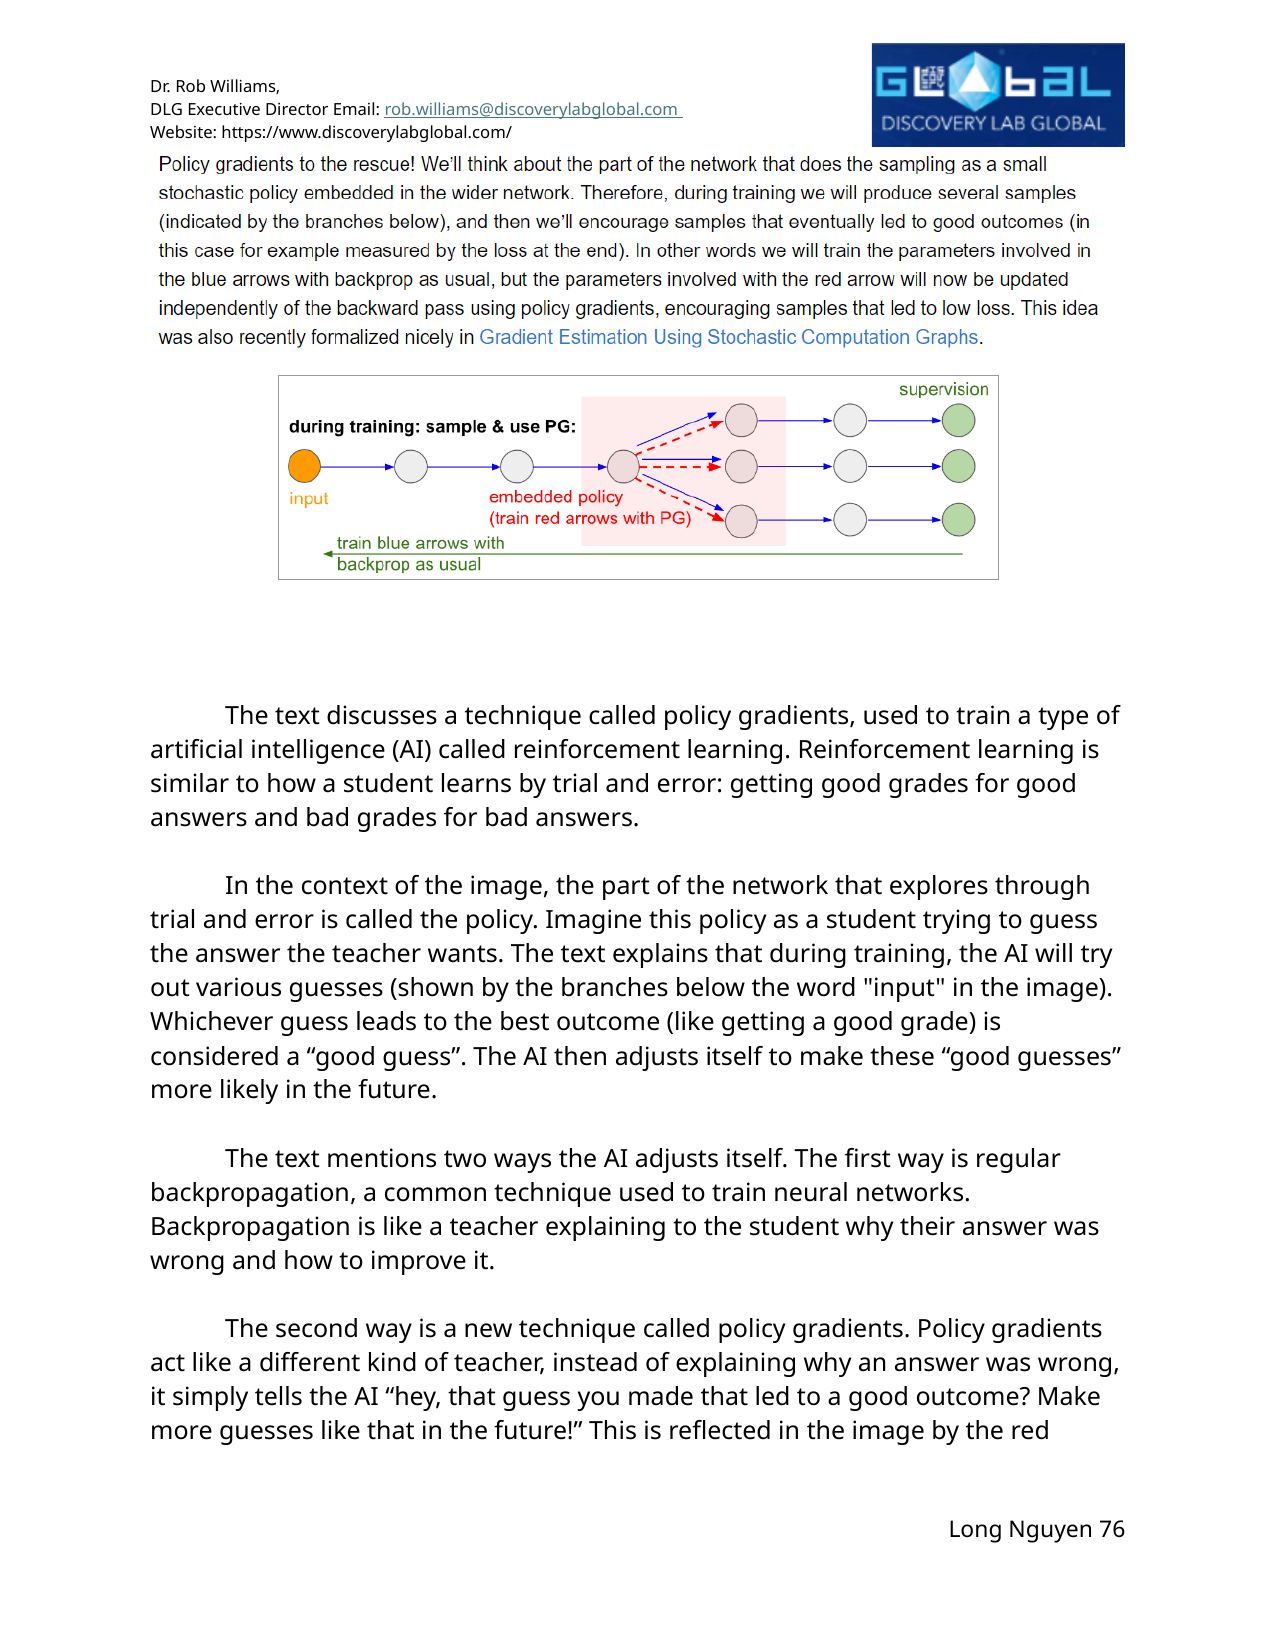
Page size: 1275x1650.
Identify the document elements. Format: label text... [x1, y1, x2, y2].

text In the context of the image, the part of the network that explores through trial and error is called the policy. Imagine this policy as a student trying to guess the answer the teacher wants. The text explains that during training, the AI will try out various guesses (shown by the branches below the word "input" in the image). Whichever guess leads to the best outcome (like getting a good grade) is considered a “good guess”. The AI then adjusts itself to make these “good guesses” more likely in the future. [150, 868, 1125, 1106]
picture [871, 43, 1125, 147]
text The text discusses a technique called policy gradients, used to train a type of artificial intelligence (AI) called reinforcement learning. Reinforcement learning is similar to how a student learns by trial and error: getting good grades for good answers and bad grades for bad answers. [150, 697, 1125, 834]
picture [150, 150, 1125, 596]
text The text mentions two ways the AI adjusts itself. The first way is regular backpropagation, a common technique used to train neural networks. Backpropagation is like a teacher explaining to the student why their answer was wrong and how to improve it. [150, 1140, 1125, 1277]
